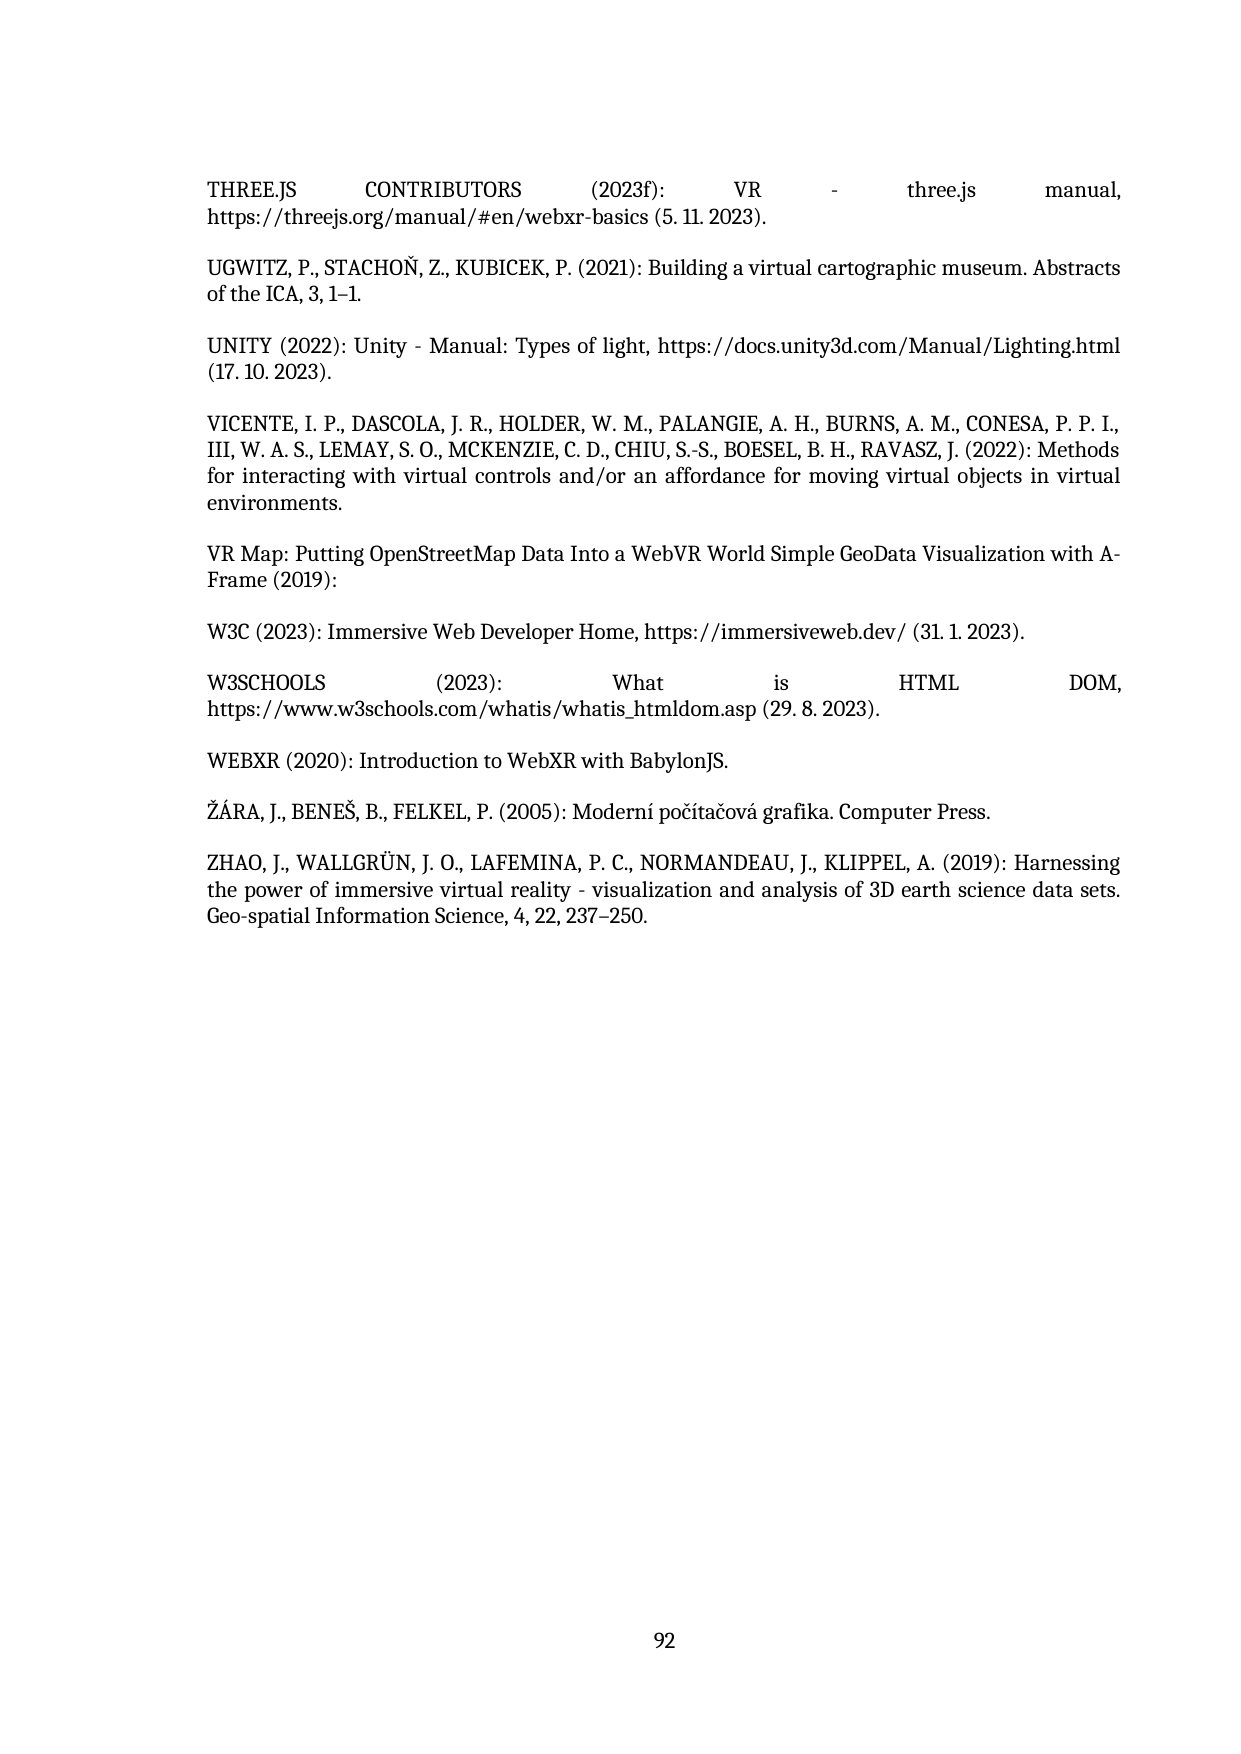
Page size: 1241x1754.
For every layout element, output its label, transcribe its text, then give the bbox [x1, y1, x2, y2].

text W3SCHOOLS (2023): What is HTML DOM, https://www.w3schools.com/whatis/whatis_htmldom.asp (29. 8. 2023). [207, 670, 1122, 722]
text ZHAO, J., WALLGRÜN, J. O., LAFEMINA, P. C., NORMANDEAU, J., KLIPPEL, A. (2019): Harnessing the power of immersive virtual reality - visualization and analysis of 3D earth science data sets. Geo-spatial Information Science, 4, 22, 237–250. [207, 850, 1122, 929]
text THREE.JS CONTRIBUTORS (2023f): VR - three.js manual, https://threejs.org/manual/#en/webxr-basics (5. 11. 2023). [207, 177, 1122, 230]
text WEBXR (2020): Introduction to WebXR with BabylonJS. [207, 747, 1122, 774]
text UGWITZ, P., STACHOŇ, Z., KUBICEK, P. (2021): Building a virtual cartographic museum. Abstracts of the ICA, 3, 1–1. [207, 255, 1122, 308]
text VICENTE, I. P., DASCOLA, J. R., HOLDER, W. M., PALANGIE, A. H., BURNS, A. M., CONESA, P. P. I., III, W. A. S., LEMAY, S. O., MCKENZIE, C. D., CHIU, S.-S., BOESEL, B. H., RAVASZ, J. (2022): Methods for interacting with virtual controls and/or an affordance for moving virtual objects in virtual environments. [207, 410, 1122, 516]
text VR Map: Putting OpenStreetMap Data Into a WebVR World Simple GeoData Visualization with A-Frame (2019): [207, 541, 1122, 593]
text UNITY (2022): Unity - Manual: Types of light, https://docs.unity3d.com/Manual/Lighting.html (17. 10. 2023). [207, 333, 1122, 385]
text W3C (2023): Immersive Web Developer Home, https://immersiveweb.dev/ (31. 1. 2023). [207, 618, 1122, 645]
text ŽÁRA, J., BENEŠ, B., FELKEL, P. (2005): Moderní počítačová grafika. Computer Press. [207, 799, 1122, 825]
